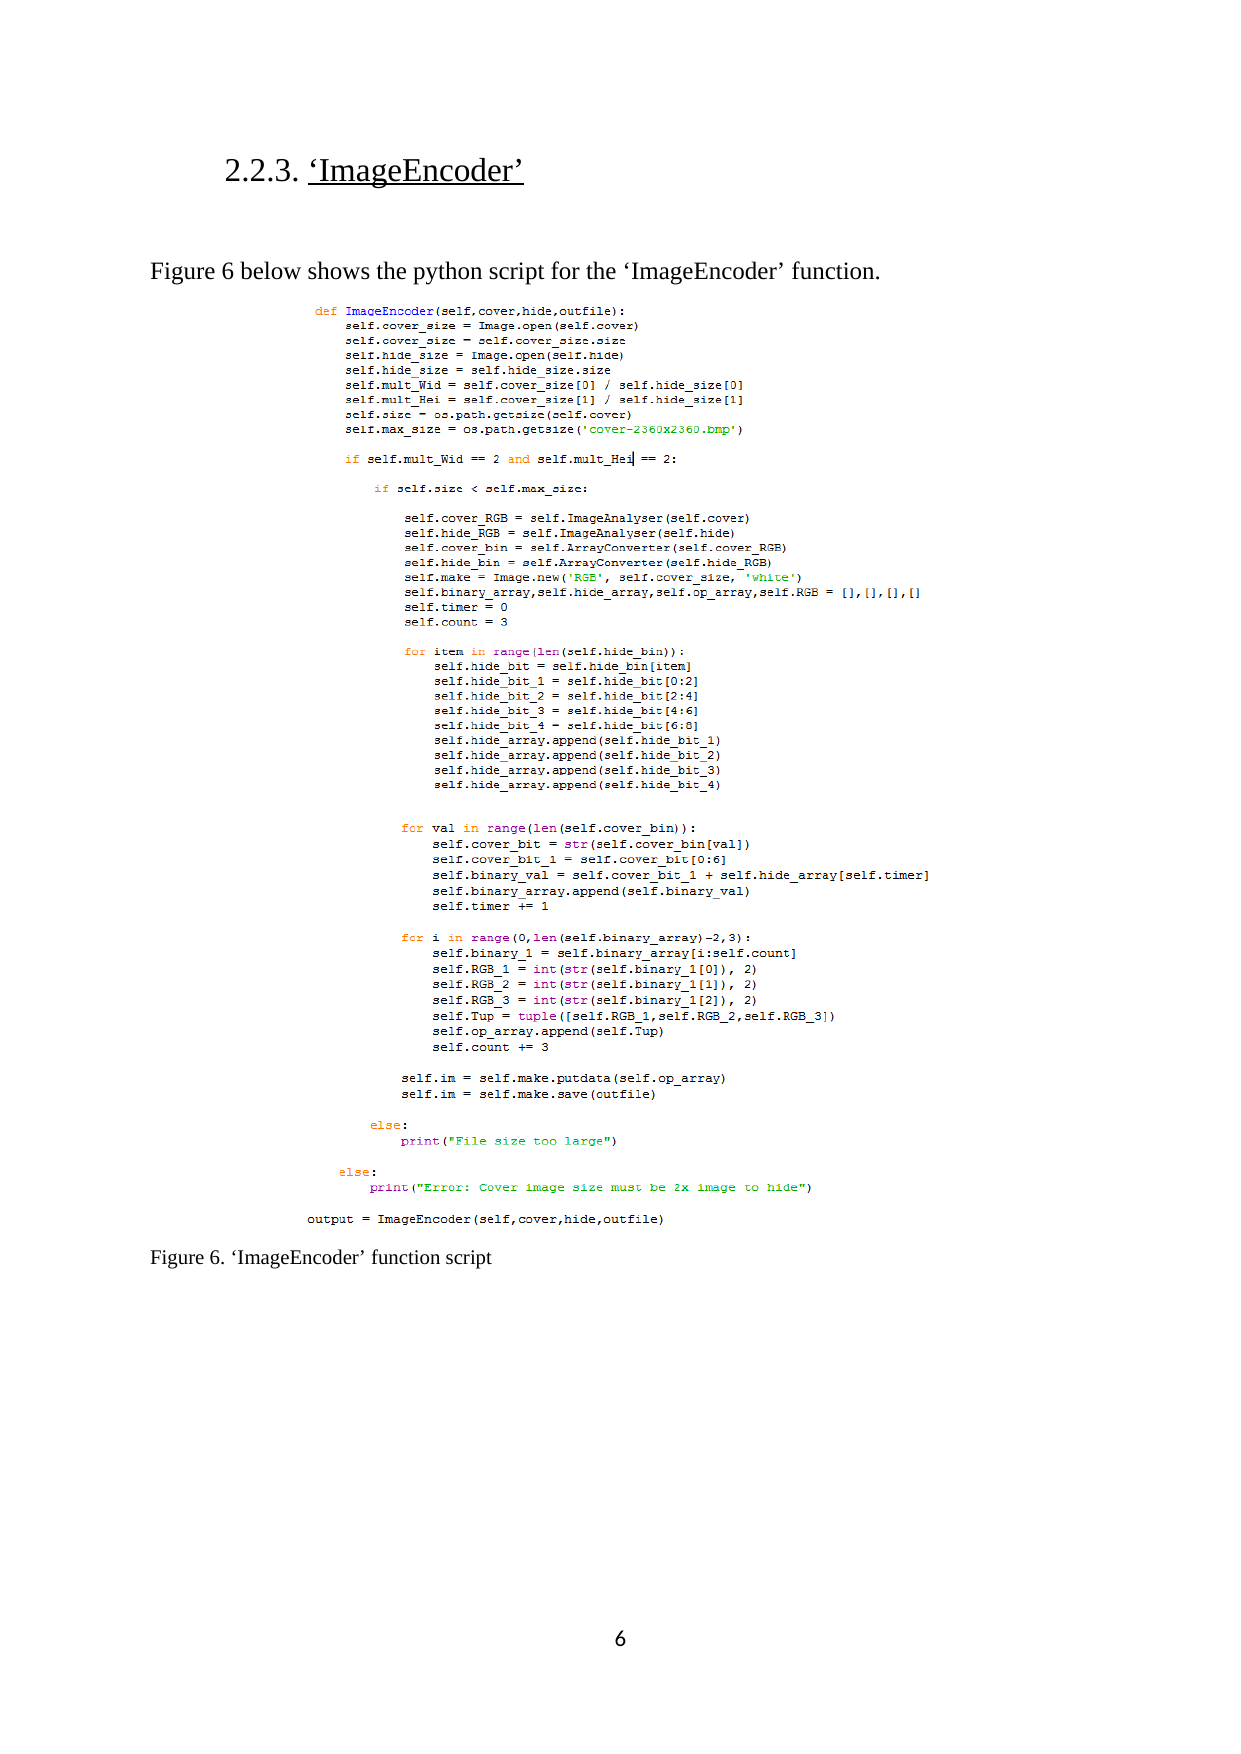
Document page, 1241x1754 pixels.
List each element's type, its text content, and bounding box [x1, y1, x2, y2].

list ‘ImageEncoder’ [224, 150, 1090, 188]
picture [303, 817, 937, 1227]
picture [312, 303, 928, 799]
text Figure 6 below shows the python script for the ‘ImageEncoder’ function. [150, 256, 1090, 284]
text Figure 6. ‘ImageEncoder’ function script [150, 1245, 1090, 1269]
